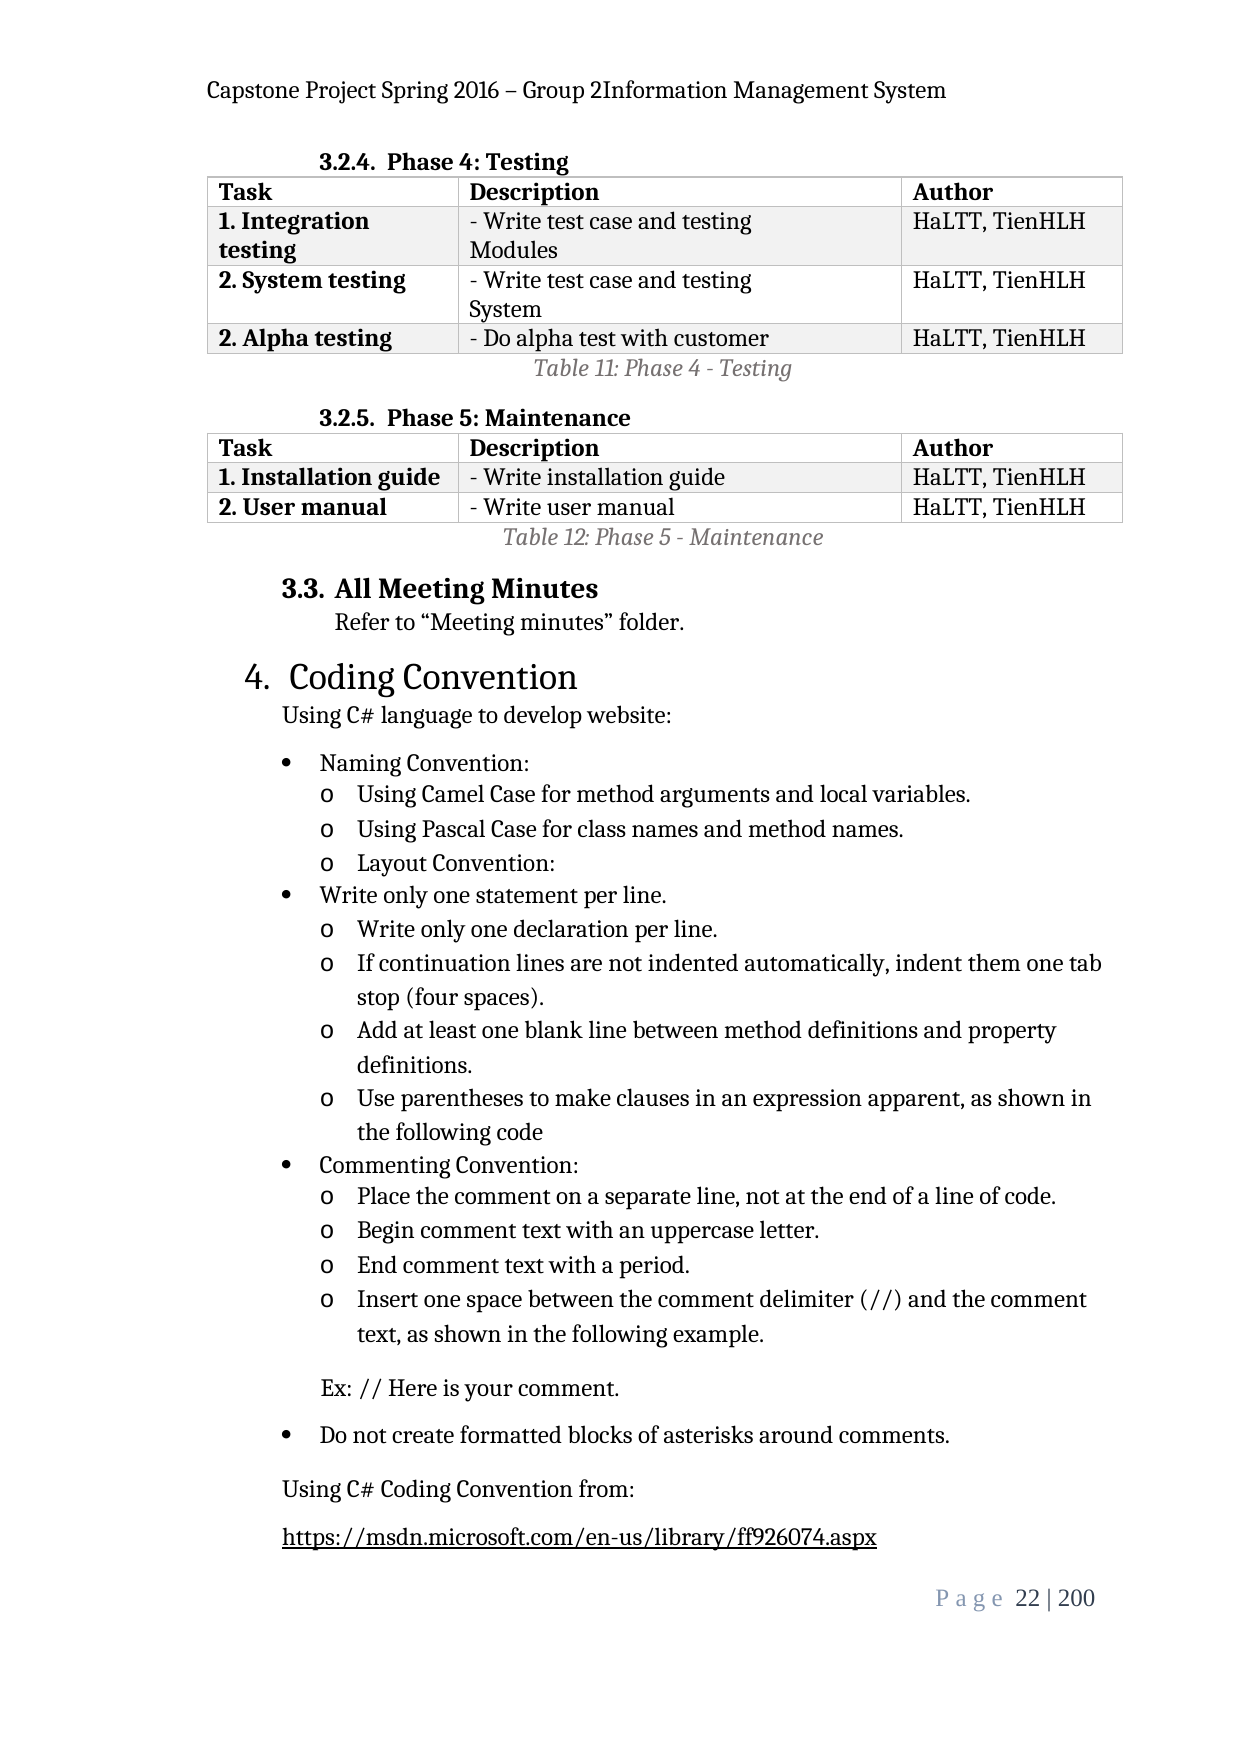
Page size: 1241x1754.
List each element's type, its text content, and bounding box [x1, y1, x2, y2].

table_cell 2. User manual [208, 493, 458, 522]
text https://msdn.microsoft.com/en-us/library/ff926074.aspx [207, 1523, 1122, 1551]
table_cell - Do alpha test with customer [459, 324, 901, 353]
list If continuation lines are not indented automatically, indent them one tab stop (four spaces). [319, 949, 1122, 1012]
list Naming Convention: [282, 749, 1122, 778]
list Write only one declaration per line. [319, 914, 1122, 944]
subtitle Phase 5: Maintenance [319, 404, 1122, 432]
table_cell HaLTT, TienHLH [902, 463, 1122, 492]
table_cell HaLTT, TienHLH [902, 266, 1122, 323]
table_cell 2. System testing [208, 266, 458, 323]
list End comment text with a period. [319, 1251, 1122, 1281]
subtitle All Meeting Minutes [282, 572, 1122, 606]
text Table 12: Phase 5 - Maintenance [207, 523, 1122, 552]
table_cell 1. Installation guide [208, 463, 458, 492]
table_cell - Write user manual [459, 493, 901, 522]
list Add at least one blank line between method definitions and property definitions. [319, 1016, 1122, 1079]
list Use parentheses to make clauses in an expression apparent, as shown in the following code [319, 1083, 1122, 1147]
list Commenting Convention: [282, 1151, 1122, 1179]
table_cell HaLTT, TienHLH [902, 324, 1122, 353]
table_cell HaLTT, TienHLH [902, 207, 1122, 265]
list Insert one space between the comment delimiter (//) and the comment text, as shown in the following example. [319, 1285, 1122, 1348]
subtitle Phase 4: Testing [319, 148, 1122, 176]
table_cell 1. Integration testing [208, 207, 458, 265]
list Using Camel Case for method arguments and local variables. [319, 780, 1122, 810]
table_header Task [208, 178, 458, 206]
list Place the comment on a separate line, not at the end of a line of code. [319, 1182, 1122, 1212]
text Using C# language to develop website: [207, 701, 1122, 730]
text Using C# Coding Convention from: [207, 1475, 1122, 1504]
list Write only one statement per line. [282, 881, 1122, 910]
table_header Task [208, 434, 458, 462]
table_cell - Write installation guide [459, 463, 901, 492]
table_header Author [902, 178, 1122, 206]
subtitle Coding Convention [244, 656, 1122, 699]
text Ex: // Here is your comment. [282, 1373, 1122, 1402]
text Table 11: Phase 4 - Testing [207, 354, 1122, 383]
text Refer to “Meeting minutes” folder. [334, 608, 1122, 637]
table_header Description [459, 434, 901, 462]
table_cell HaLTT, TienHLH [902, 493, 1122, 522]
table_cell - Write test case and testing Modules [459, 207, 901, 265]
table_cell - Write test case and testing System [459, 266, 901, 323]
table_header Description [459, 178, 901, 206]
list Begin comment text with an uppercase letter. [319, 1216, 1122, 1246]
table_header Author [902, 434, 1122, 462]
list Layout Convention: [319, 849, 1122, 879]
table_cell 2. Alpha testing [208, 324, 458, 353]
list Using Pascal Case for class names and method names. [319, 814, 1122, 844]
list Do not create formatted blocks of asterisks around comments. [282, 1421, 1122, 1450]
